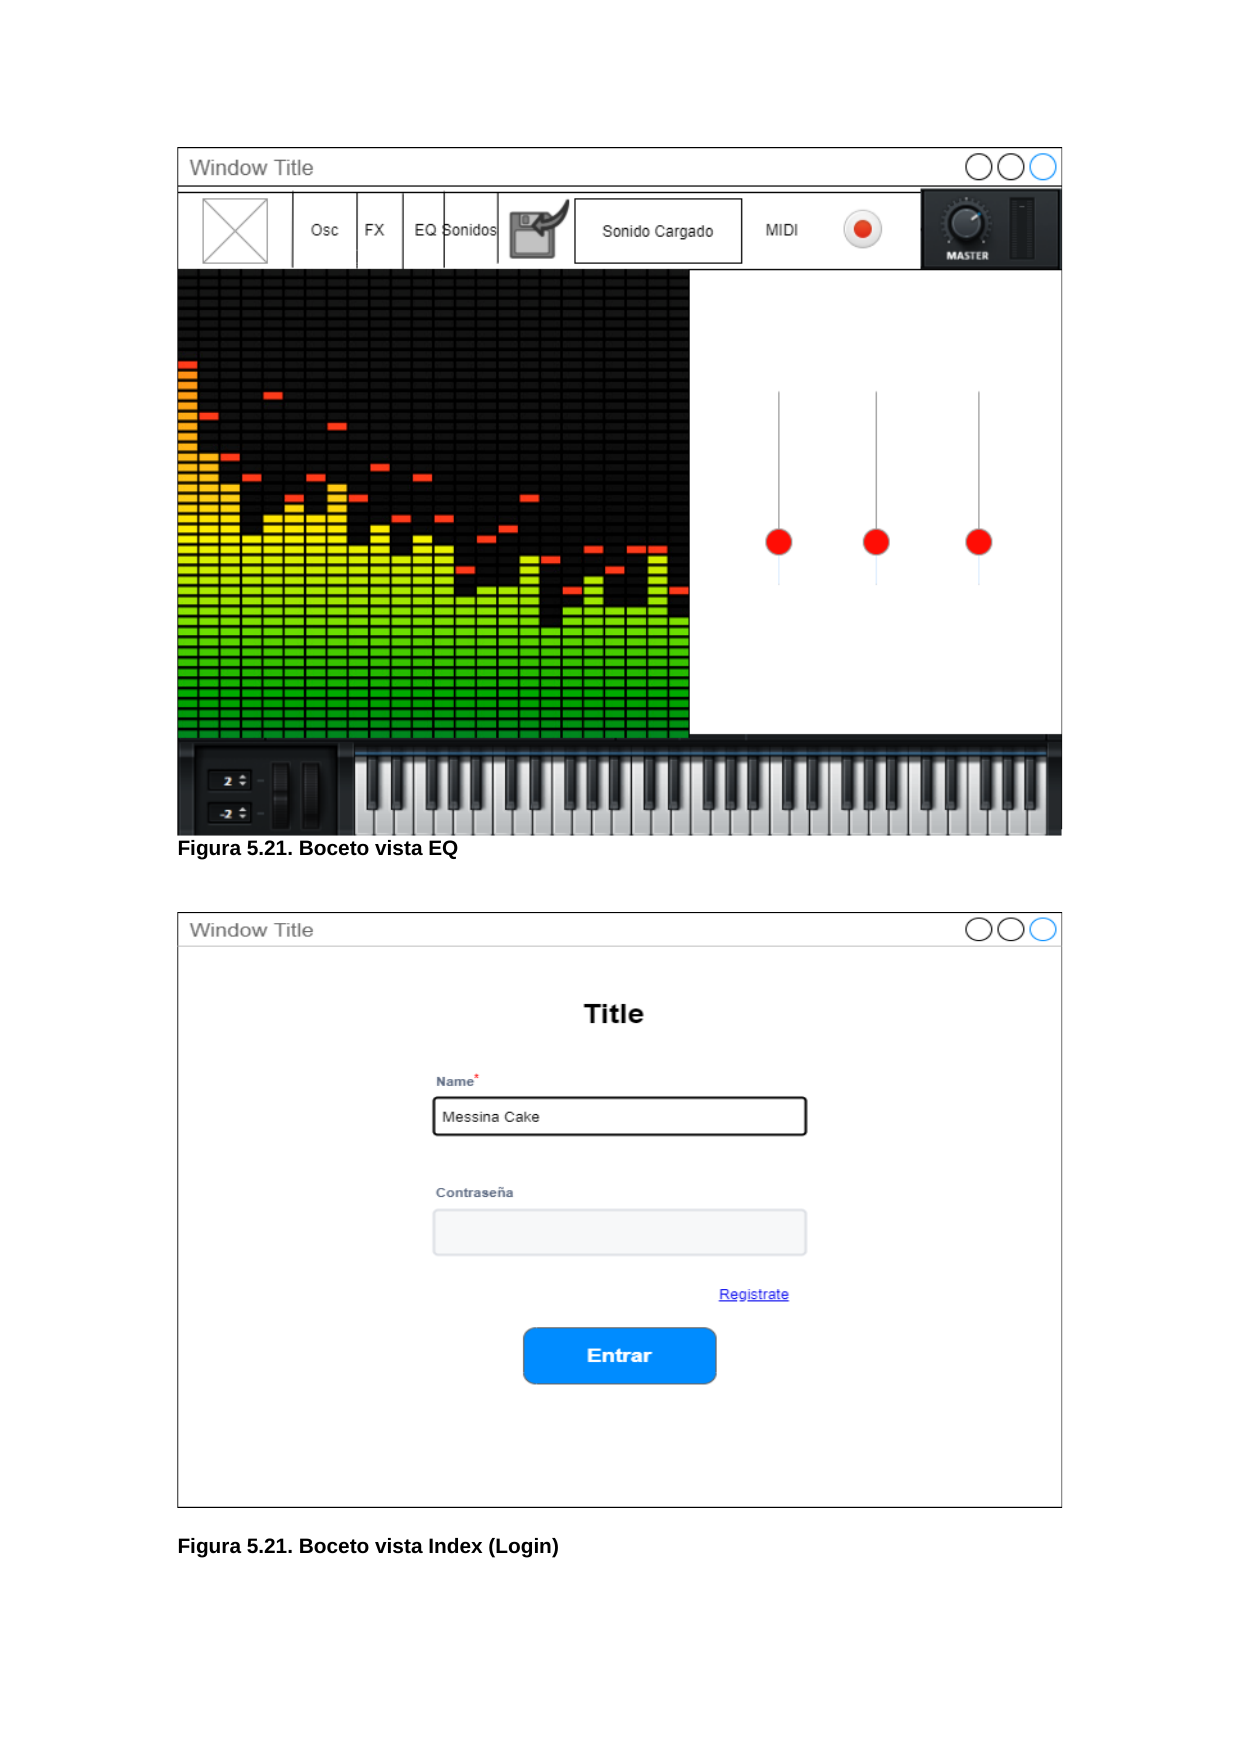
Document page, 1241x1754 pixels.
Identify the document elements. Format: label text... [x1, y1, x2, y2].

text Figura 5.21. Boceto vista EQ [177, 837, 1063, 860]
text Figura 5.21. Boceto vista Index (Login) [177, 1534, 1063, 1558]
picture [177, 147, 1063, 837]
picture [177, 912, 1063, 1508]
